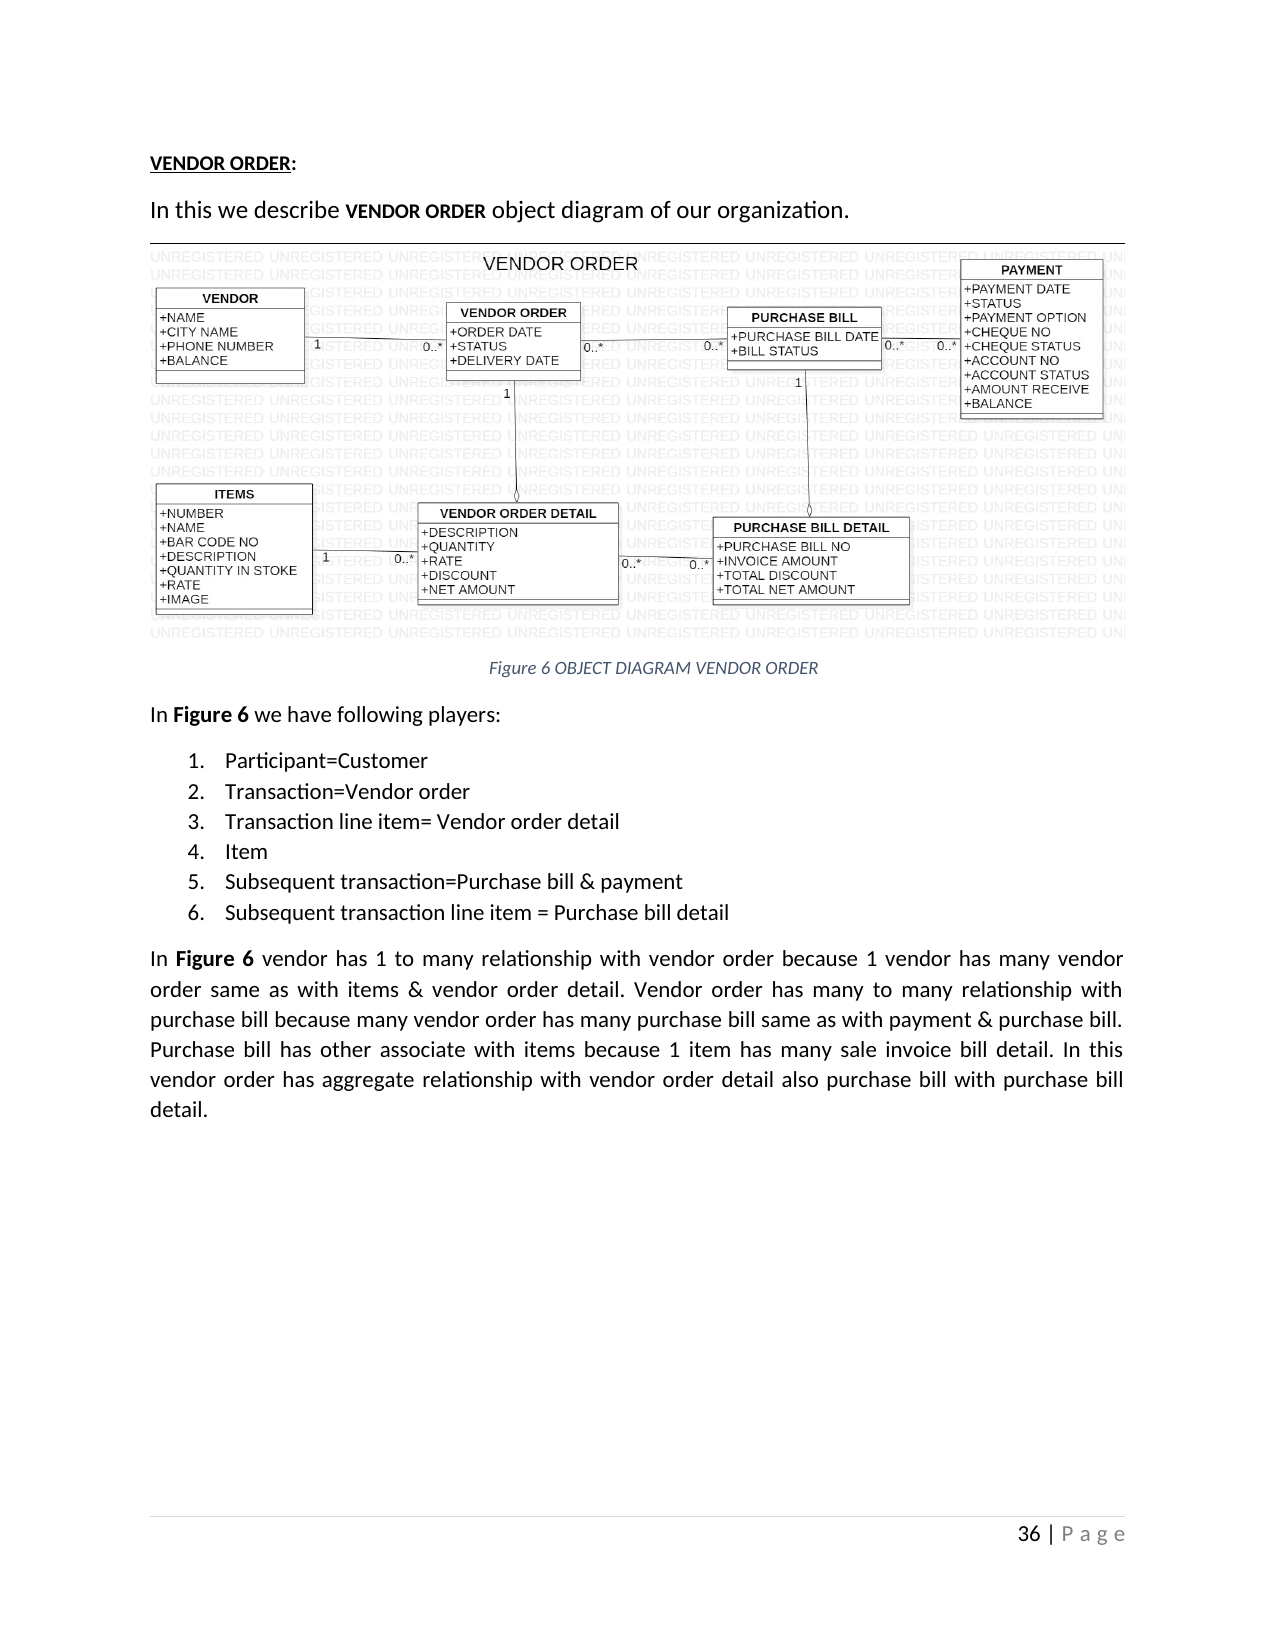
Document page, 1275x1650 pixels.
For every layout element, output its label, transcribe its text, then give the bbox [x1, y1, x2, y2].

text In Figure 6 we have following players: [150, 700, 1125, 728]
text In this we describe VENDOR ORDER object diagram of our organization. [150, 194, 1125, 224]
list Item [187, 837, 1125, 865]
text VENDOR ORDER: [150, 150, 1125, 175]
list Transaction=Vendor order [187, 777, 1125, 805]
text In Figure 6 vendor has 1 to many relationship with vendor order because 1 vendor has many vendor order same as with items & vendor order detail. Vendor order has many to many relationship with purchase bill because many vendor order has many purchase bill same as with payment & purchase bill. Purchase bill has other associate with items because 1 item has many sale invoice bill detail. In this vendor order has aggregate relationship with vendor order detail also purchase bill with purchase bill detail. [150, 944, 1125, 1124]
list Transaction line item= Vendor order detail [187, 807, 1125, 835]
picture [150, 243, 1125, 638]
list Participant=Customer [187, 747, 1125, 775]
list Subsequent transaction=Purchase bill & payment [187, 867, 1125, 896]
list Subsequent transaction line item = Purchase bill detail [187, 898, 1125, 926]
